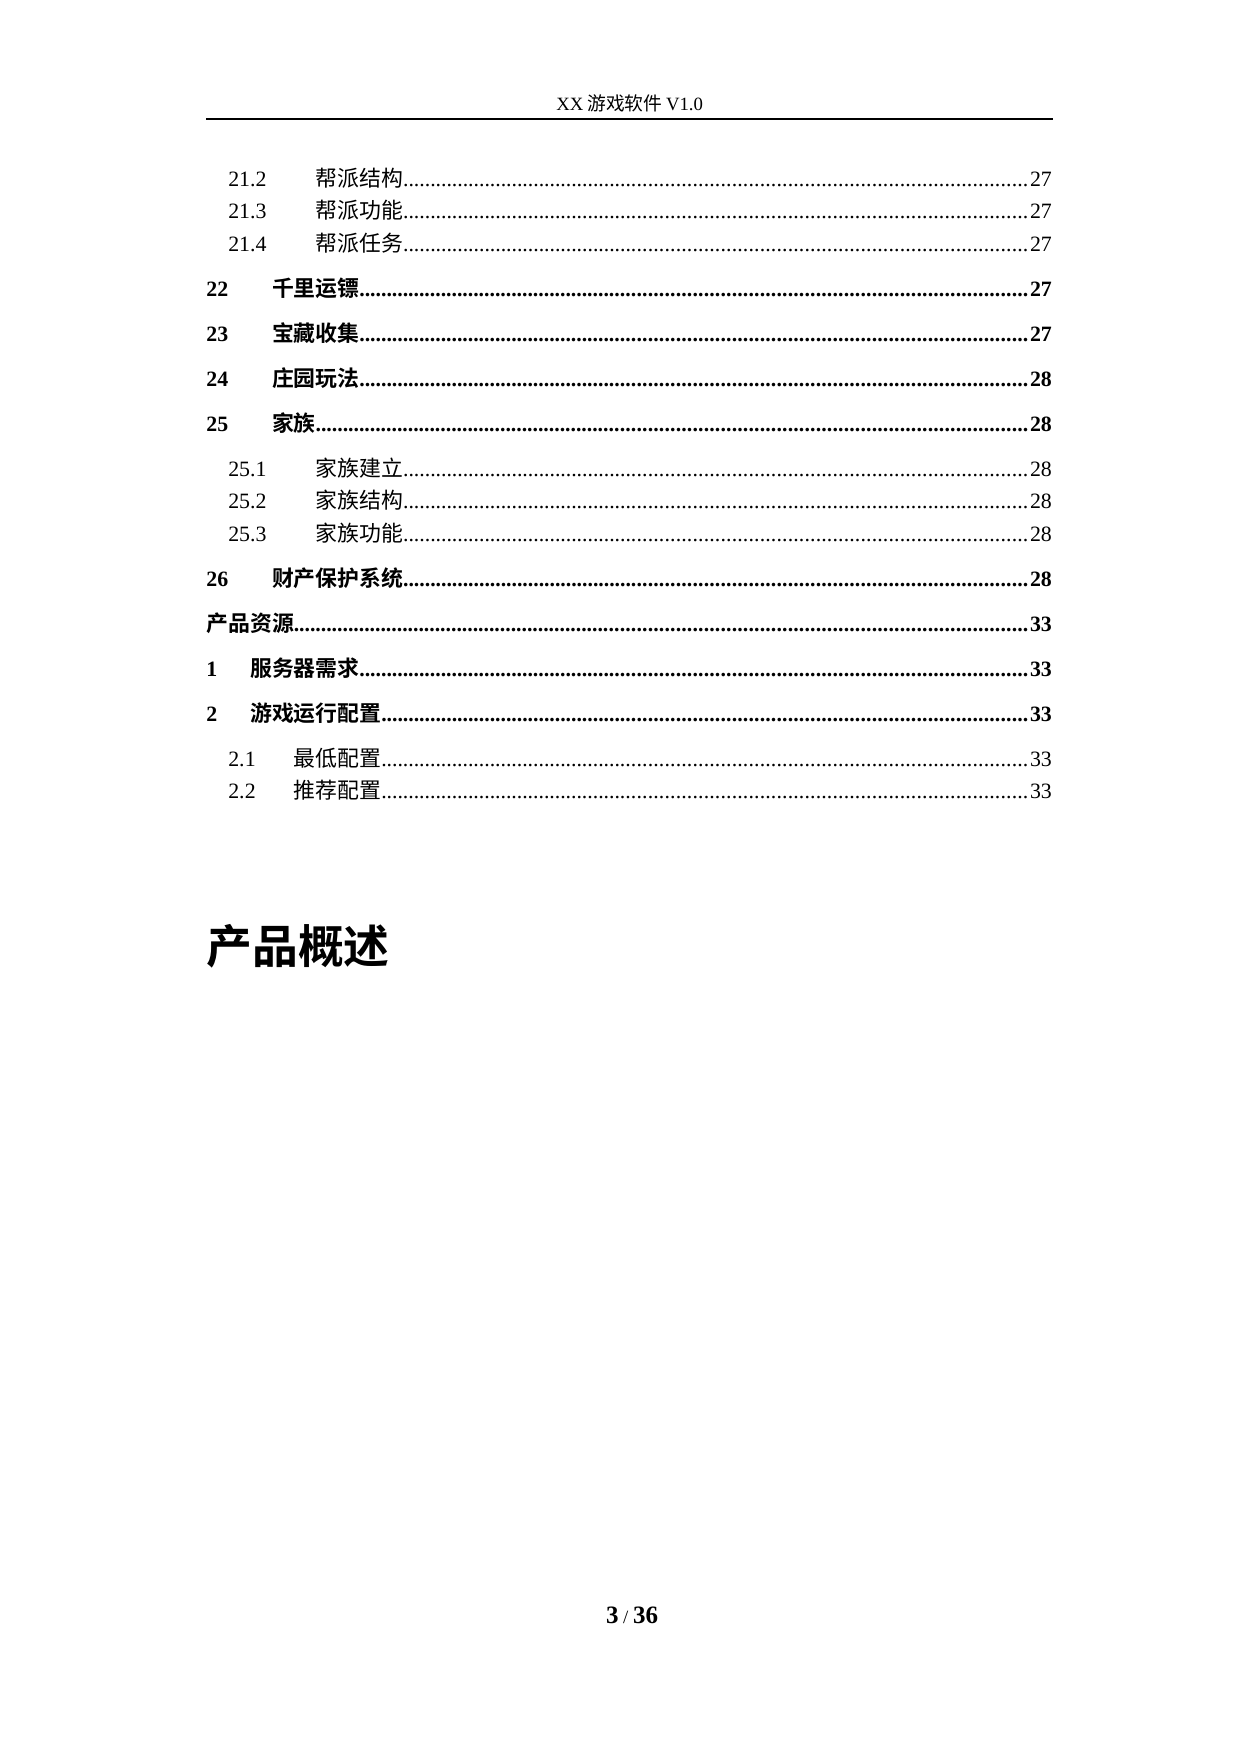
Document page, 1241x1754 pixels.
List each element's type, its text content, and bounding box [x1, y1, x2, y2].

title 产品概述 [206, 895, 1053, 993]
